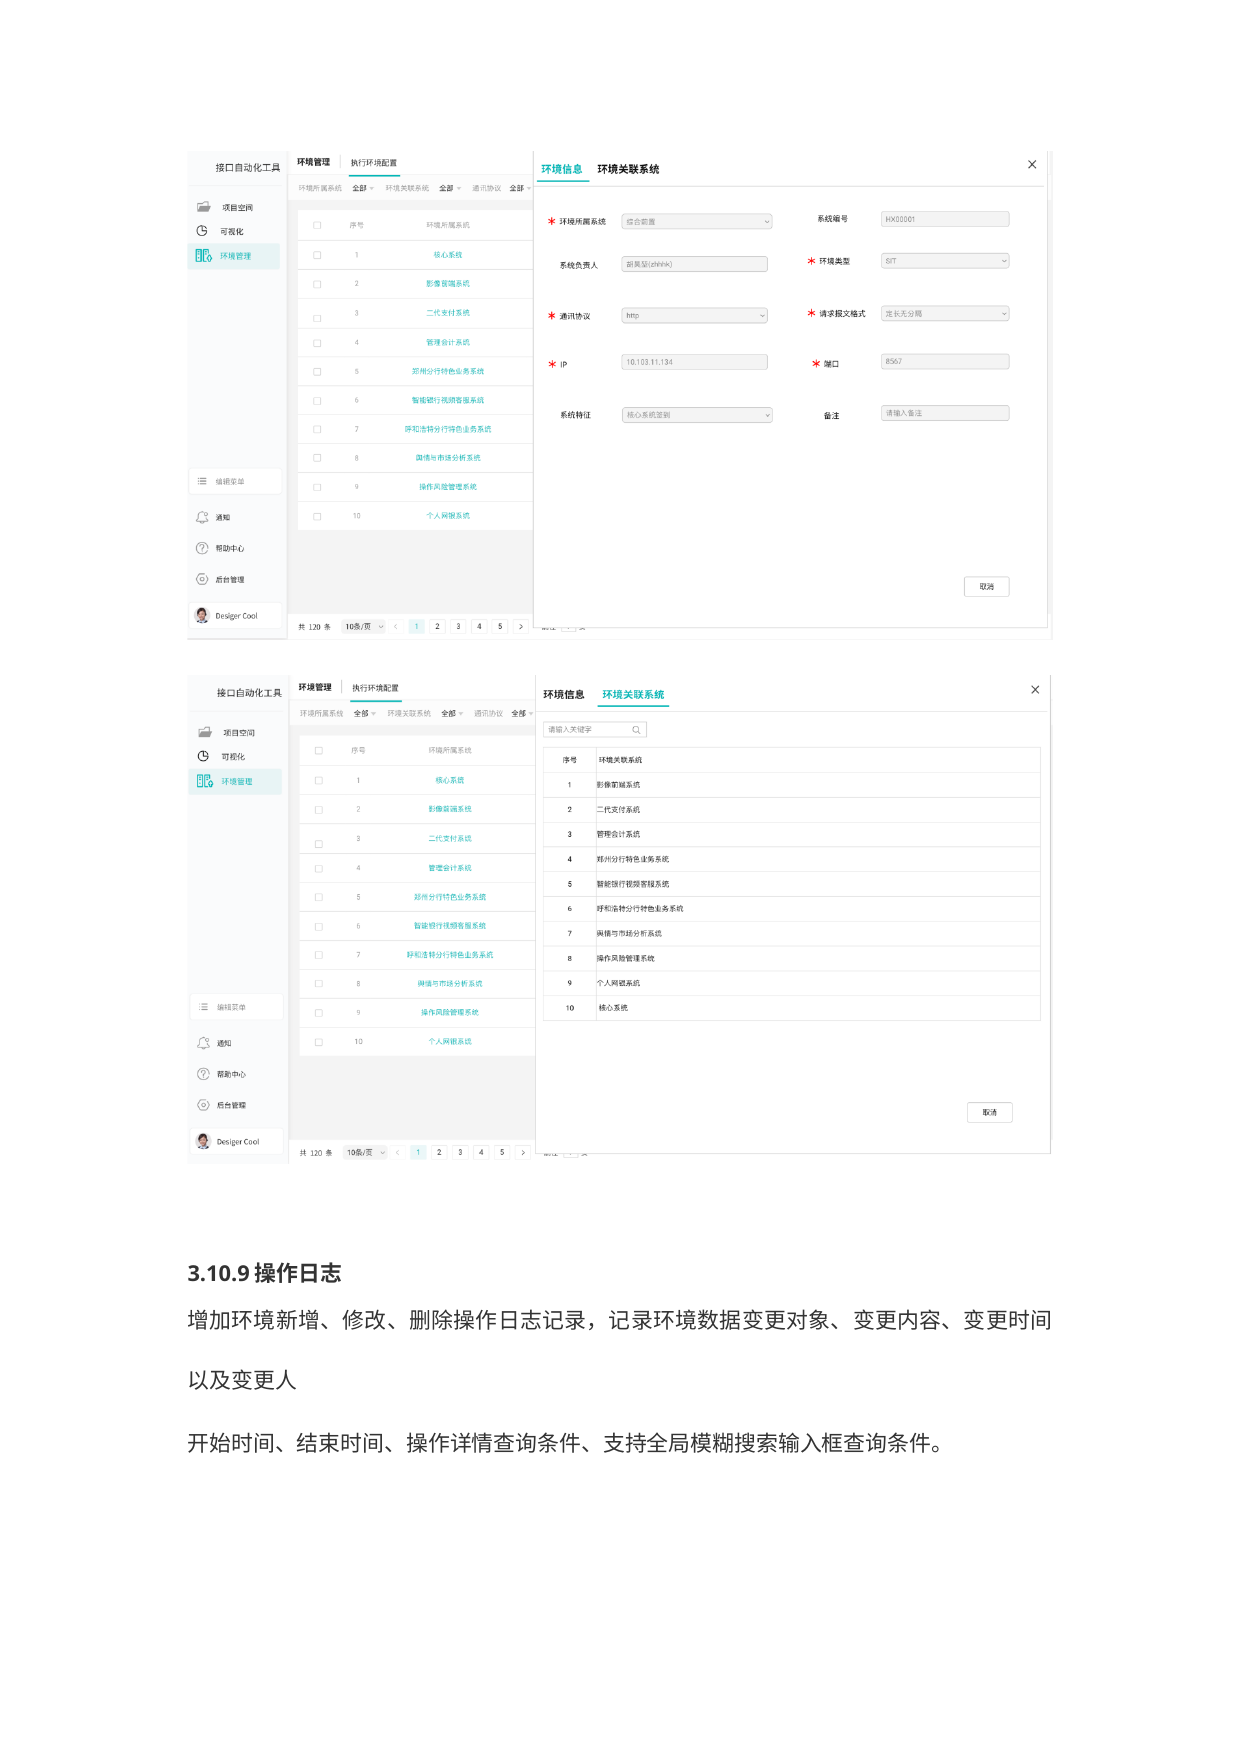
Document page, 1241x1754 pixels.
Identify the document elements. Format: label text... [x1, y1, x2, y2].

list 开始时间、结束时间、操作详情查询条件、支持全局模糊搜索输入框查询条件。 [187, 1422, 1053, 1462]
picture [187, 675, 1053, 1164]
list 增加环境新增、修改、删除操作日志记录，记录环境数据变更对象、变更内容、变更时间以及变更人 [187, 1299, 1053, 1399]
picture [187, 151, 1053, 640]
subtitle 3.10.9操作日志 [187, 1252, 1053, 1293]
